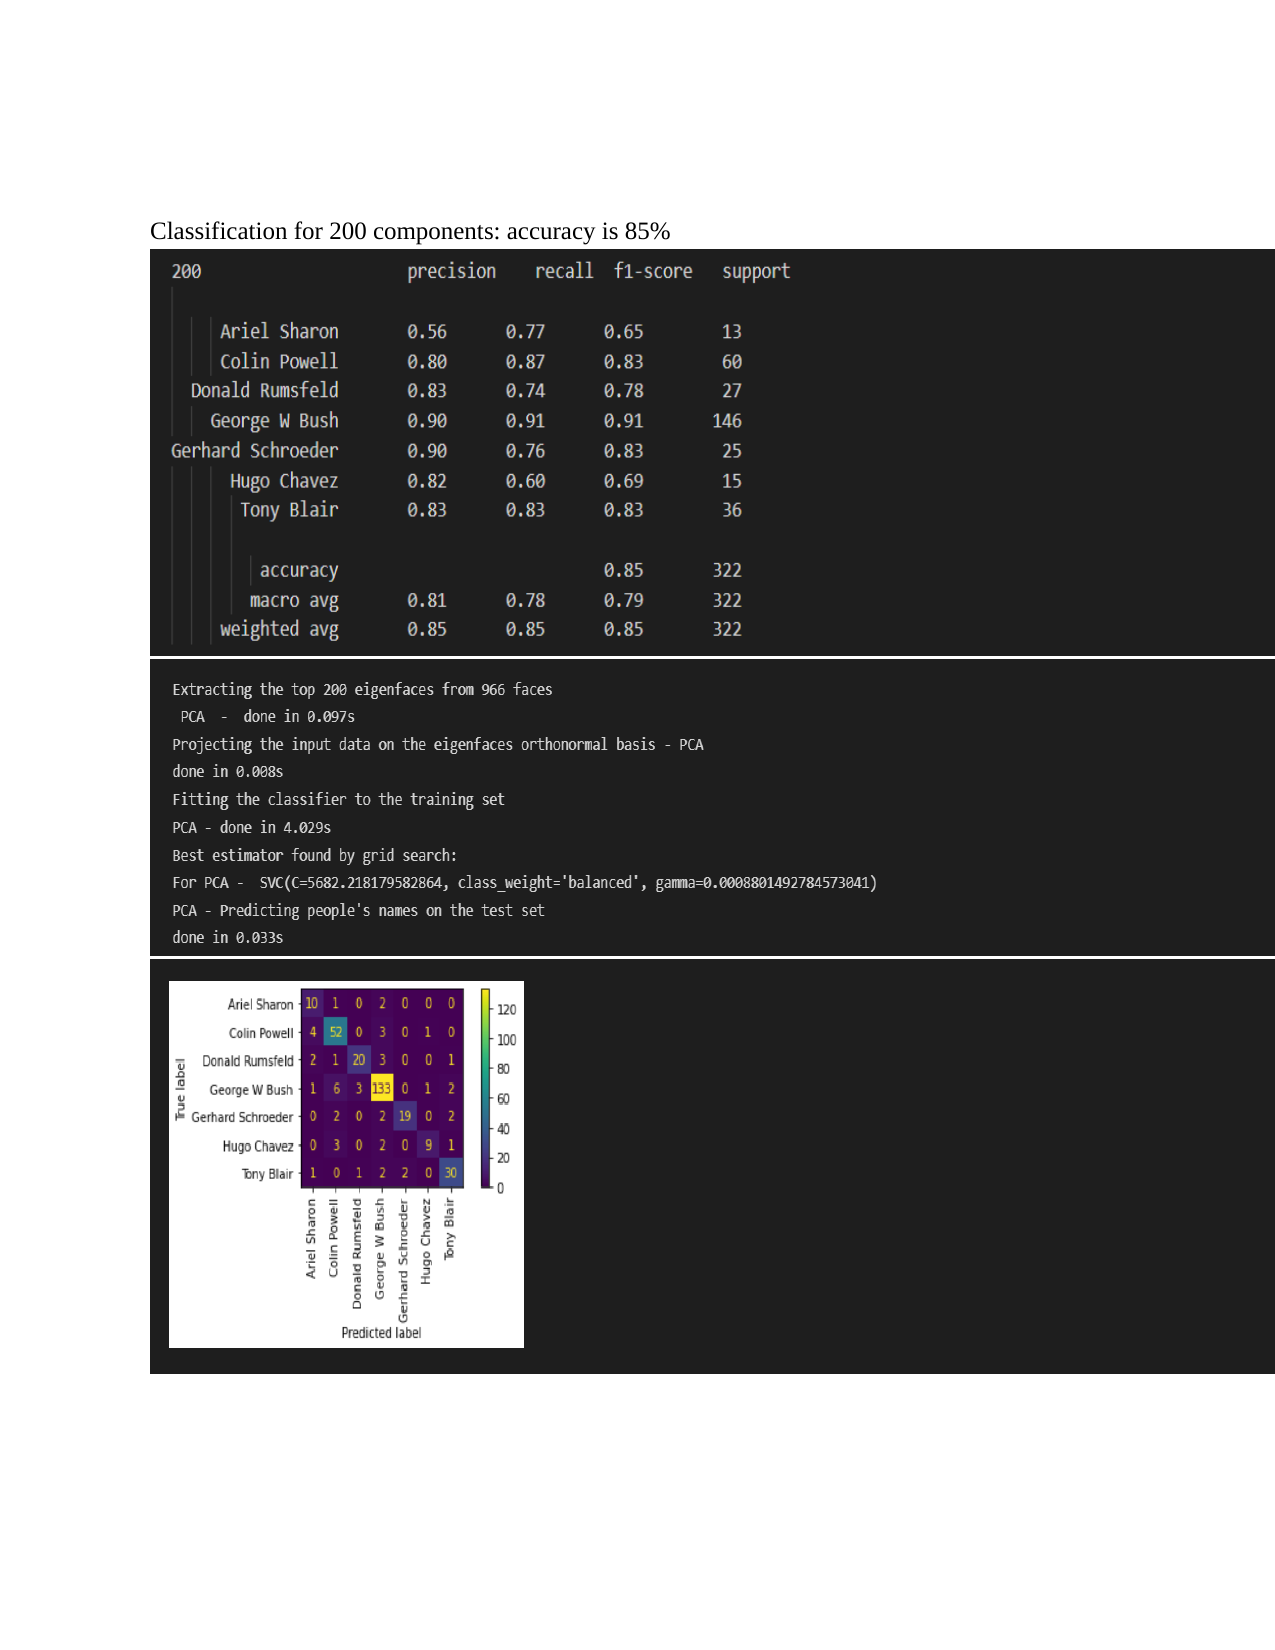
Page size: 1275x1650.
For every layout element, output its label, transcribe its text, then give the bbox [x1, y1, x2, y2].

text Classification for 200 components: accuracy is 85% [150, 216, 1125, 245]
picture [150, 249, 1275, 656]
picture [150, 659, 1275, 956]
picture [150, 959, 1275, 1374]
